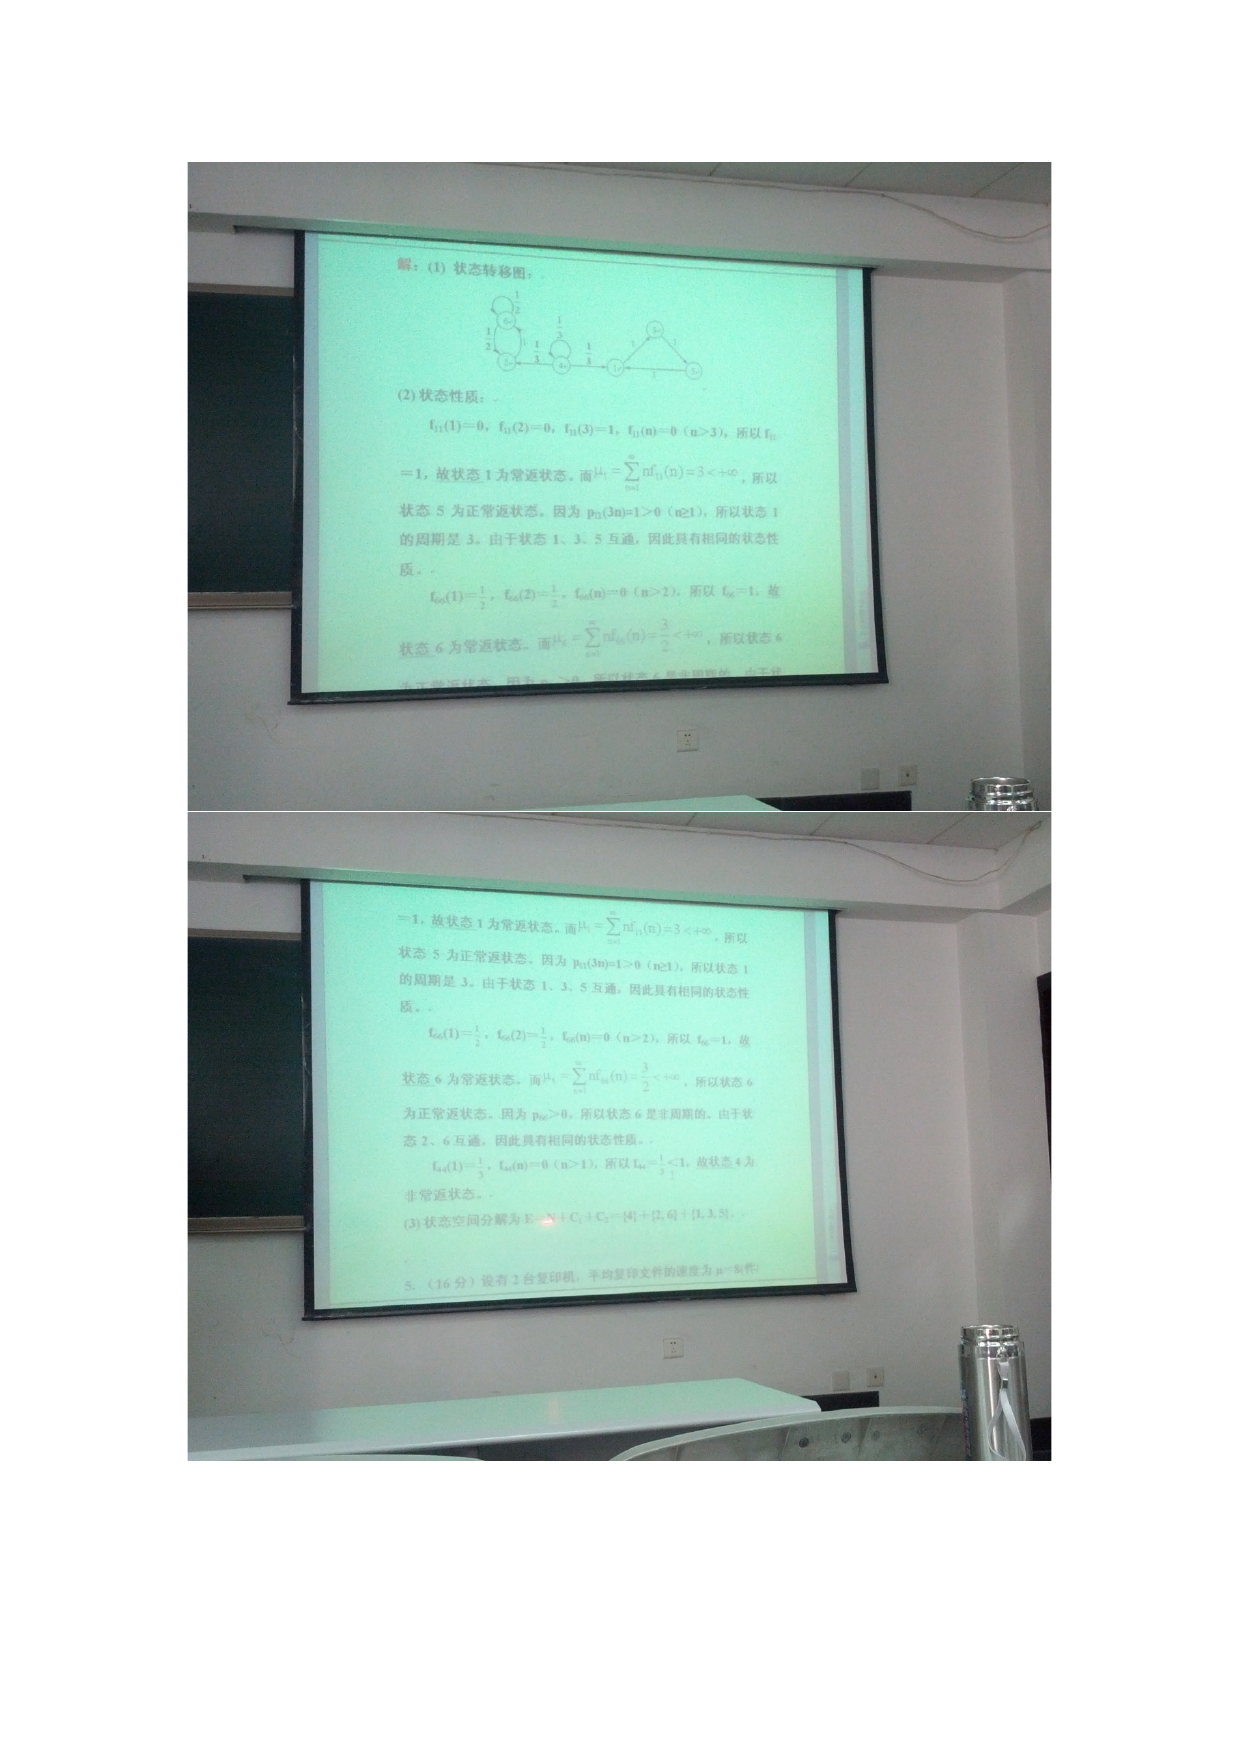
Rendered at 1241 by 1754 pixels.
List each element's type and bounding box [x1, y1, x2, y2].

picture [187, 812, 1052, 1461]
picture [187, 162, 1052, 811]
